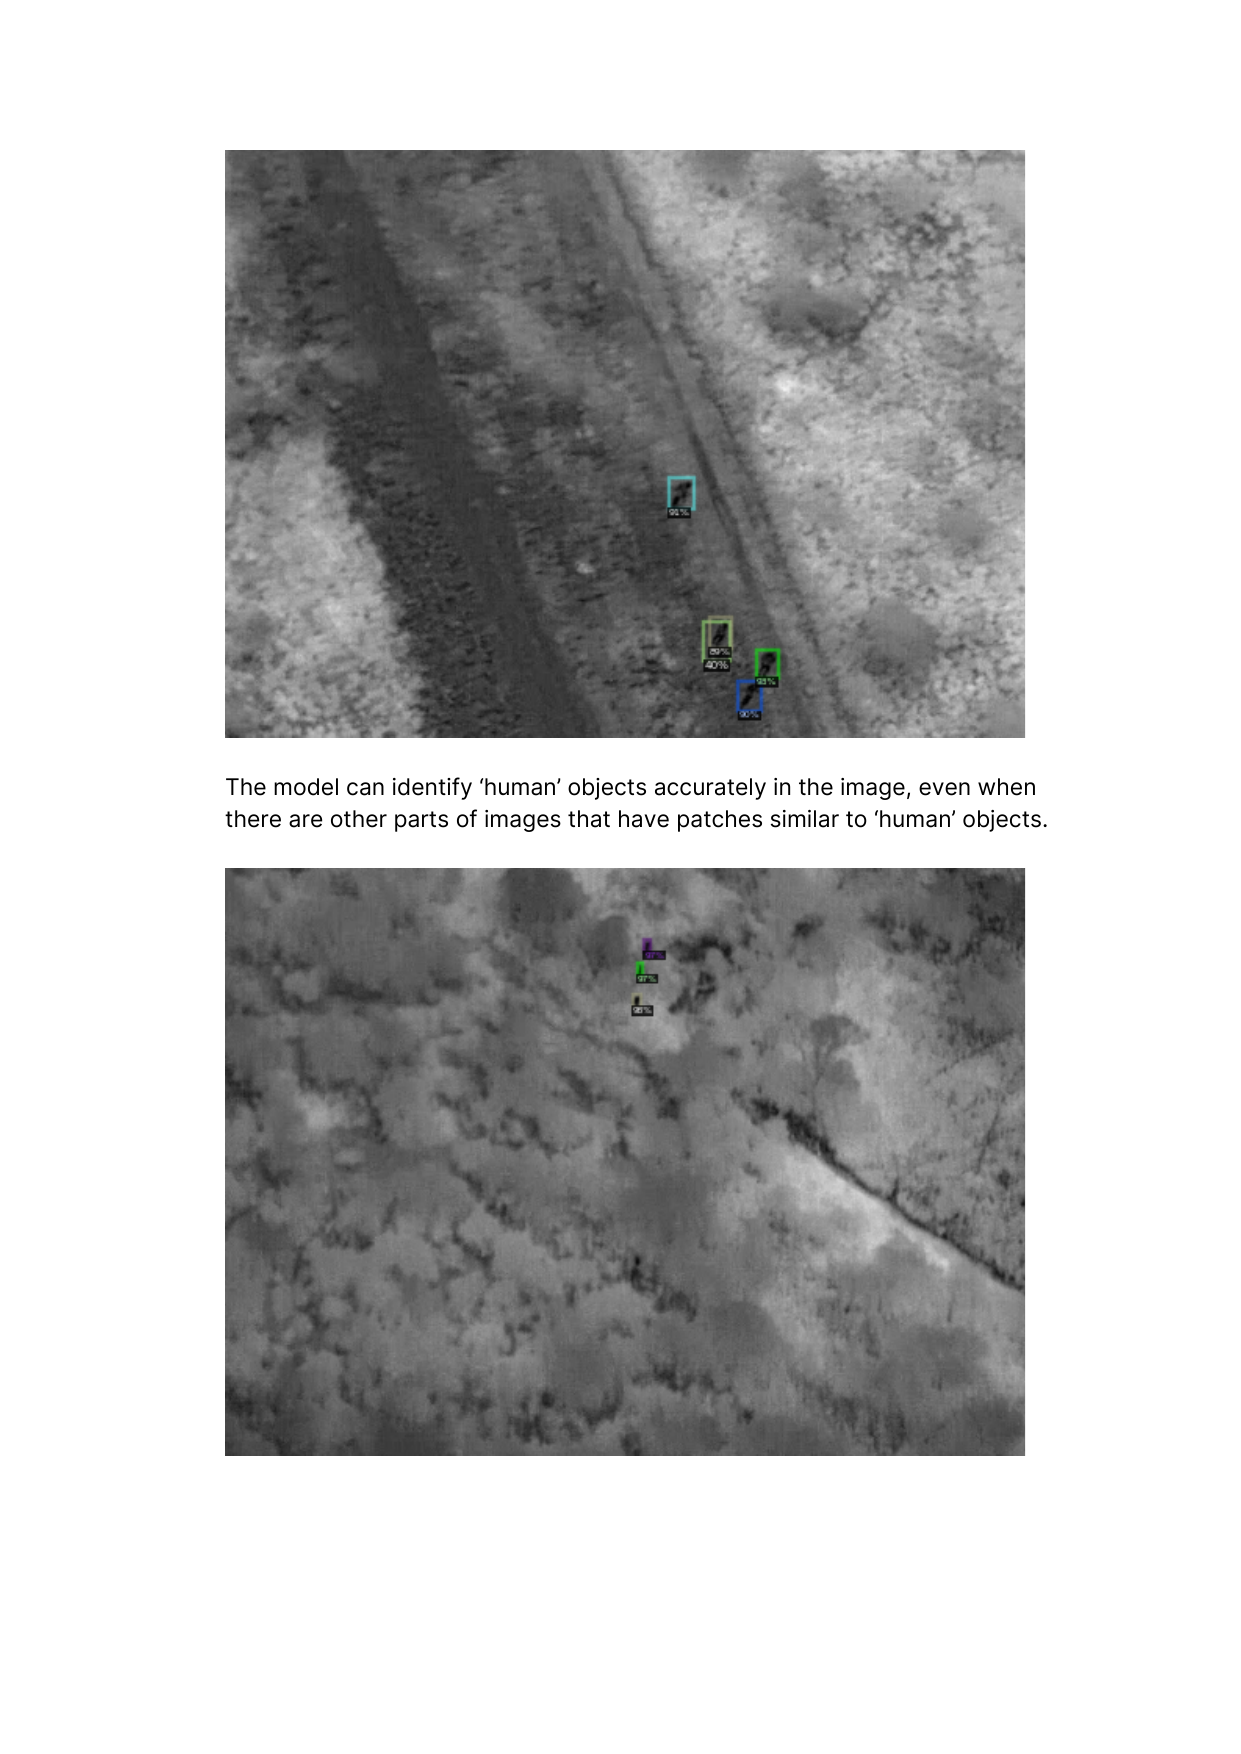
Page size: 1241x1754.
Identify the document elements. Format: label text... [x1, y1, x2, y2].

picture [225, 150, 1025, 738]
text The model can identify ‘human’ objects accurately in the image, even when there are other parts of images that have patches similar to ‘human’ objects. [225, 773, 1090, 833]
picture [225, 868, 1025, 1456]
